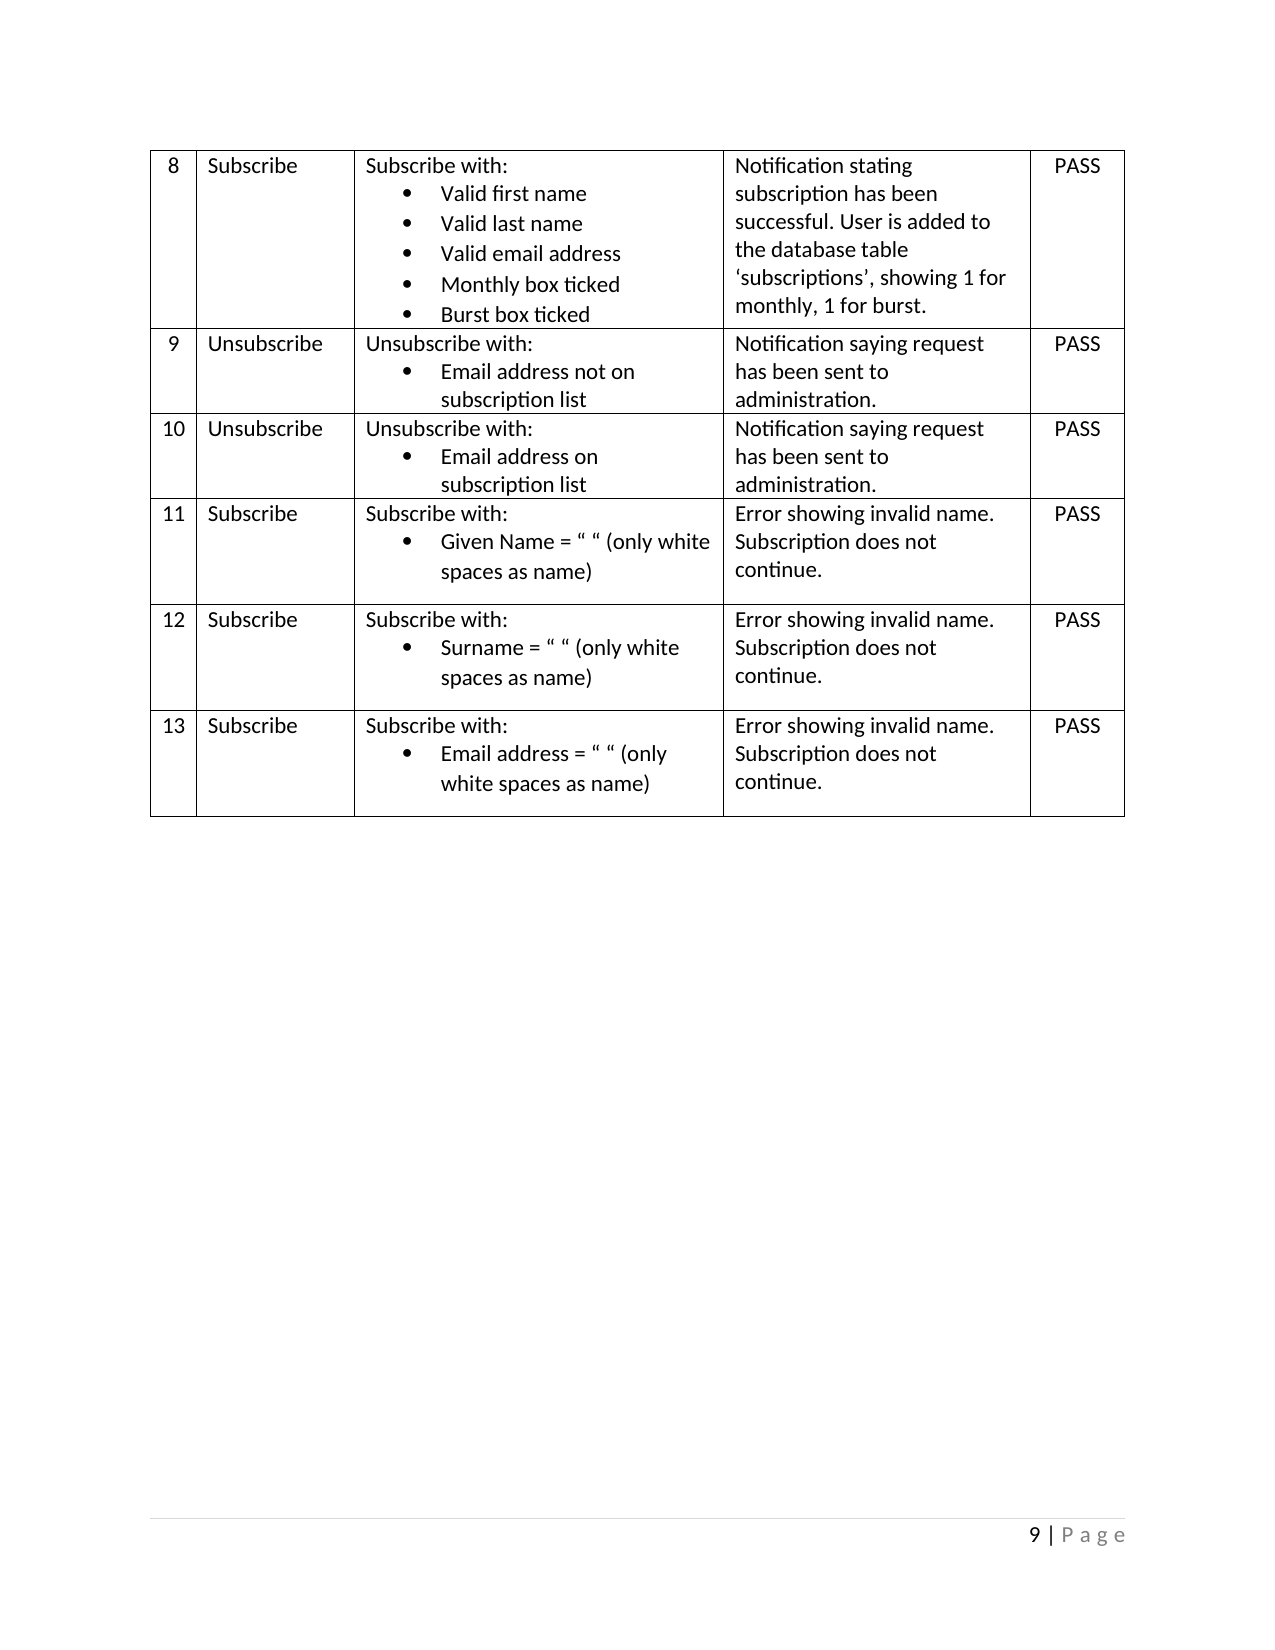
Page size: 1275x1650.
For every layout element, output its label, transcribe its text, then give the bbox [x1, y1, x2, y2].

table_cell Error showing invalid name. Subscription does not continue. [724, 499, 1030, 604]
table_cell Notification saying request has been sent to administration. [724, 329, 1030, 413]
table_cell Subscribe [197, 605, 354, 710]
table_cell Subscribe with: Valid first name Valid last name Valid email address Monthly box ticked Burst box ticked [355, 151, 723, 328]
table_cell Unsubscribe [197, 414, 354, 498]
table_cell Subscribe with: Surname = “ “ (only white spaces as name) [355, 605, 723, 710]
table_cell PASS [1031, 711, 1124, 816]
table_cell 13 [151, 711, 196, 816]
table_cell 11 [151, 499, 196, 604]
table_cell Subscribe [197, 711, 354, 816]
table_cell Notification stating subscription has been successful. User is added to the database table ‘subscriptions’, showing 1 for monthly, 1 for burst. [724, 151, 1030, 328]
table_cell Unsubscribe with: Email address not on subscription list [355, 329, 723, 413]
table_cell PASS [1031, 605, 1124, 710]
table_cell Notification saying request has been sent to administration. [724, 414, 1030, 498]
table_cell 10 [151, 414, 196, 498]
table_cell Unsubscribe [197, 329, 354, 413]
table_cell 8 [151, 151, 196, 328]
table_cell Subscribe [197, 499, 354, 604]
table_cell Unsubscribe with: Email address on subscription list [355, 414, 723, 498]
table_cell Error showing invalid name. Subscription does not continue. [724, 605, 1030, 710]
table_cell PASS [1031, 414, 1124, 498]
table_cell Subscribe [197, 151, 354, 328]
table_cell Subscribe with: Email address = “ “ (only white spaces as name) [355, 711, 723, 816]
table_cell 9 [151, 329, 196, 413]
table_cell 12 [151, 605, 196, 710]
table_cell Subscribe with: Given Name = “ “ (only white spaces as name) [355, 499, 723, 604]
table_cell PASS [1031, 151, 1124, 328]
table_cell PASS [1031, 499, 1124, 604]
table_cell PASS [1031, 329, 1124, 413]
table_cell Error showing invalid name. Subscription does not continue. [724, 711, 1030, 816]
